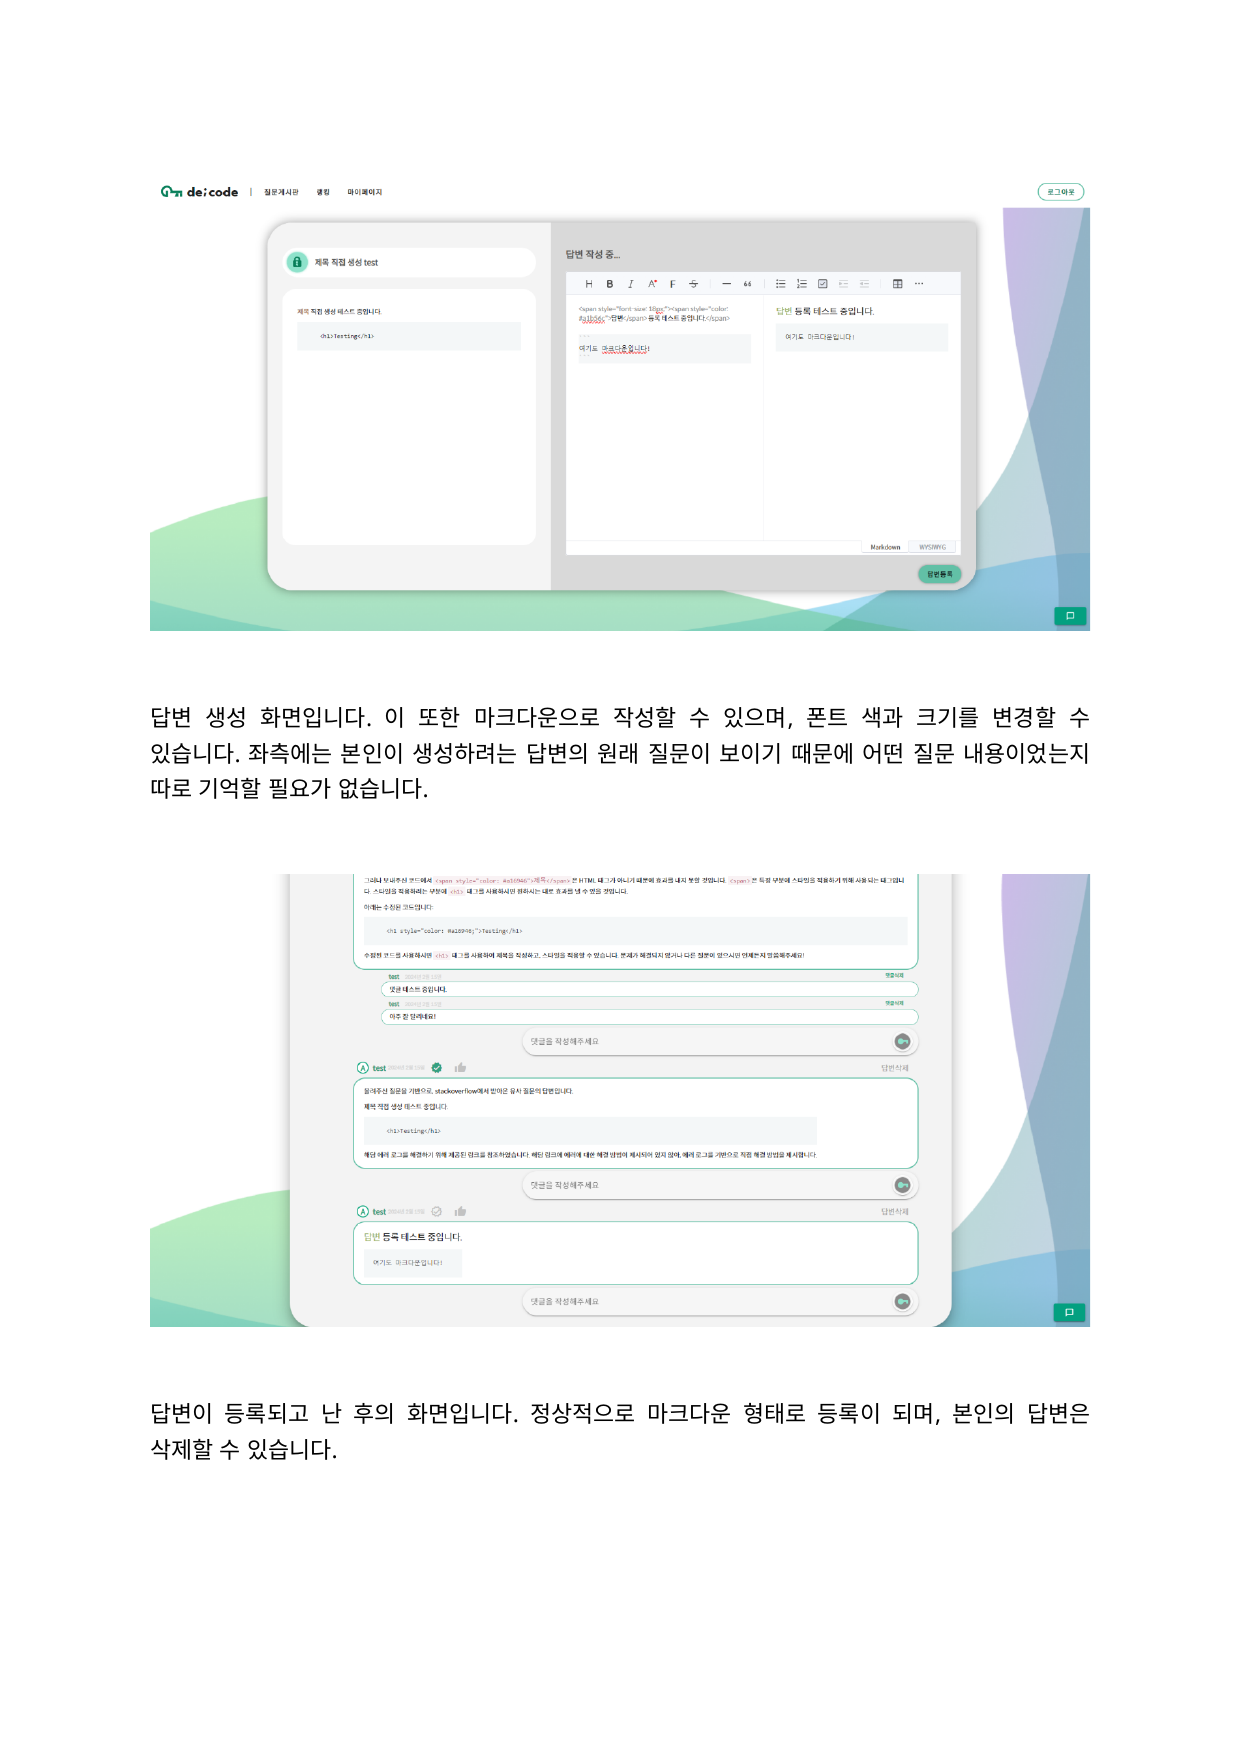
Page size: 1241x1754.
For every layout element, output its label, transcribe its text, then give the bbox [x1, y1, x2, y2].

text 답변 생성 화면입니다. 이 또한 마크다운으로 작성할 수 있으며, 폰트 색과 크기를 변경할 수 있습니다. 좌측에는 본인이 생성하려는 답변의 원래 질문이 보이기 때문에 어떤 질문 내용이었는지 따로 기억할 필요가 없습니다. [150, 699, 1090, 805]
text 답변이 등록되고 난 후의 화면입니다. 정상적으로 마크다운 형태로 등록이 되며, 본인의 답변은 삭제할 수 있습니다. [150, 1396, 1090, 1465]
picture [150, 177, 1091, 631]
picture [150, 874, 1091, 1327]
